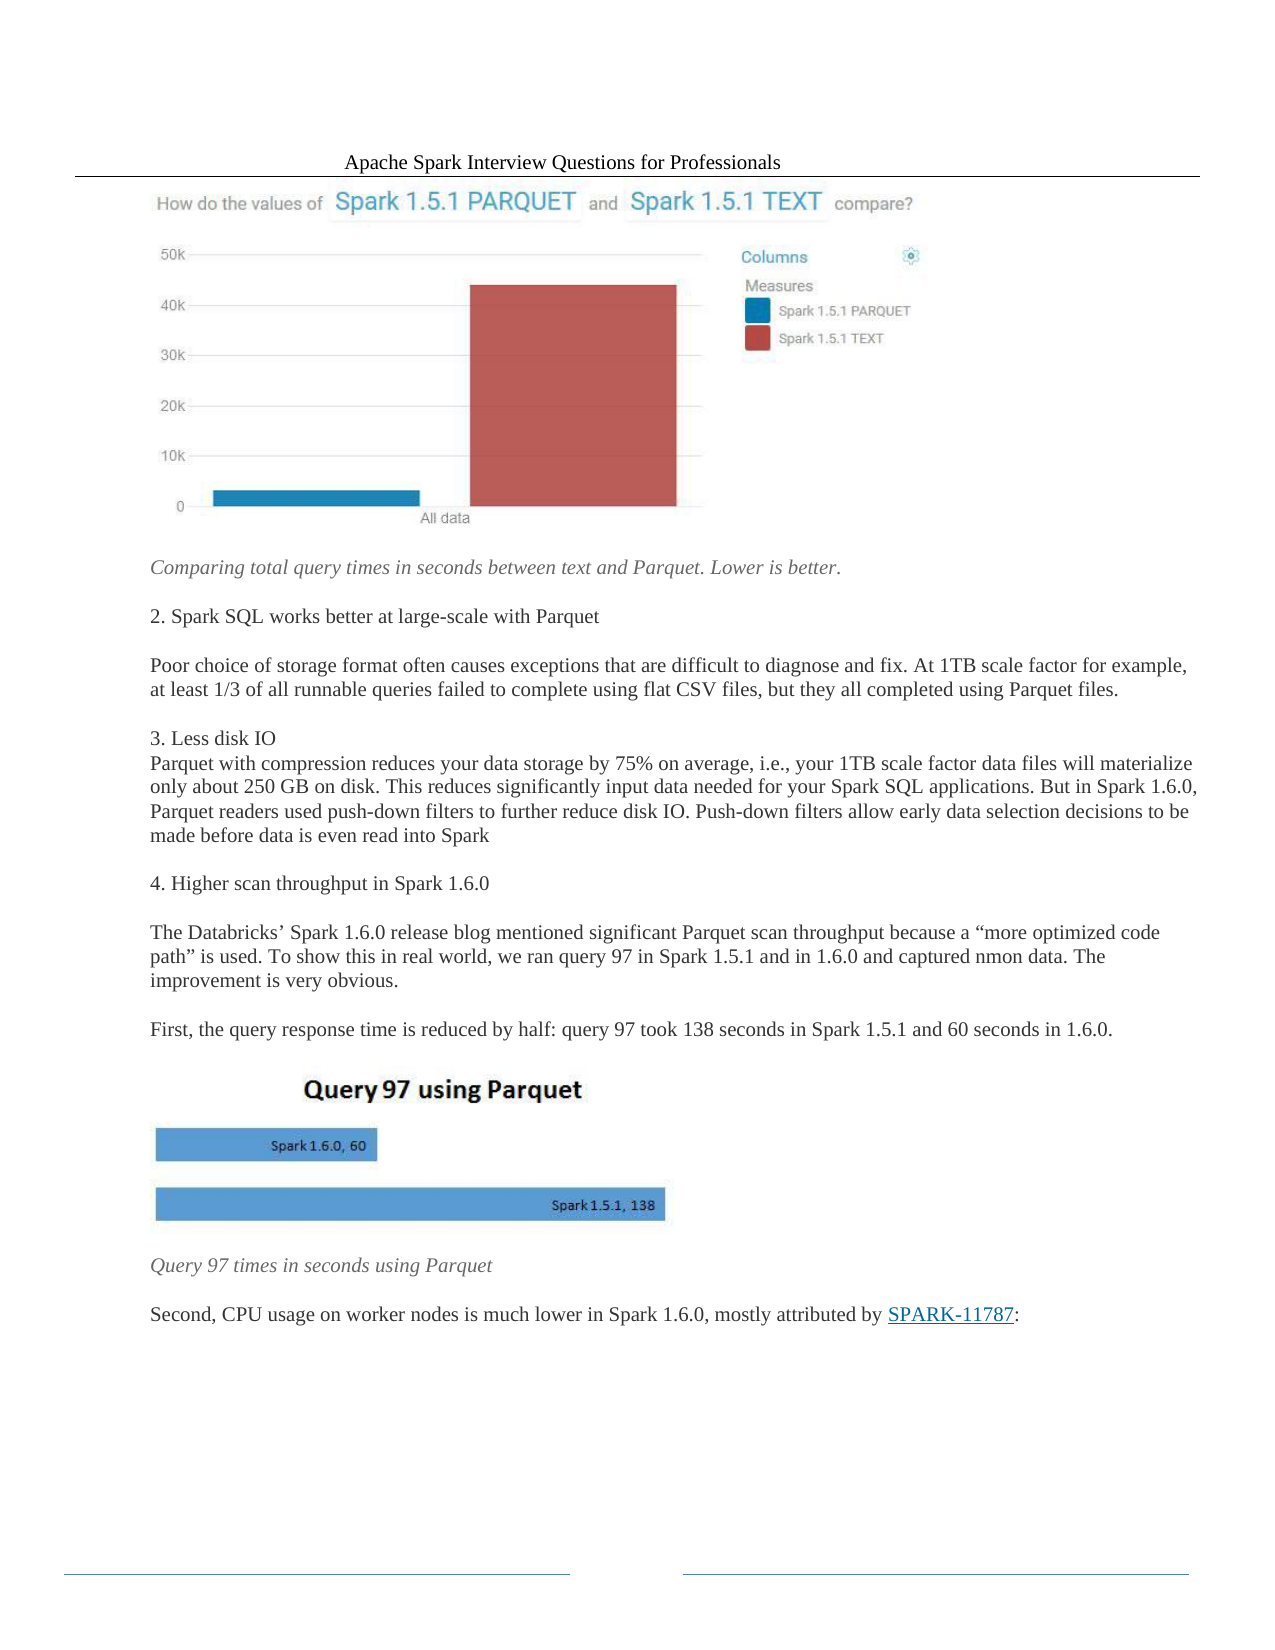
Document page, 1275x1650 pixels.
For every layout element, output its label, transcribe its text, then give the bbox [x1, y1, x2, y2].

text Parquet with compression reduces your data storage by 75% on average, i.e., your 1TB scale factor data files will materialize only about 250 GB on disk. This reduces significantly input data needed for your Spark SQL applications. But in Spark 1.6.0, Parquet readers used push-down filters to further reduce disk IO. Push-down filters allow early data selection decisions to be made before data is even read into Spark [150, 750, 1200, 847]
text Second, CPU usage on worker nodes is much lower in Spark 1.6.0, mostly attributed by SPARK-11787: [150, 1302, 1200, 1326]
picture [914, 1310, 919, 1318]
text The Databricks’ Spark 1.6.0 release blog mentioned significant Parquet scan throughput because a “more optimized code path” is used. To show this in real world, we ran query 97 in Spark 1.5.1 and in 1.6.0 and captured nmon data. The improvement is very obvious. [150, 920, 1200, 992]
text 2. Spark SQL works better at large-scale with Parquet [150, 604, 1200, 628]
text 4. Higher scan throughput in Spark 1.6.0 [150, 871, 1200, 895]
text Comparing total query times in seconds between text and Parquet. Lower is better. [75, 555, 1200, 579]
picture [1006, 1310, 1012, 1321]
text Query 97 times in seconds using Parquet [150, 1253, 1200, 1277]
text First, the query response time is reduced by half: query 97 took 138 seconds in Spark 1.5.1 and 60 seconds in 1.6.0. [150, 1017, 1200, 1041]
picture [150, 177, 929, 537]
text Poor choice of storage format often causes exceptions that are difficult to diagnose and fix. At 1TB scale factor for example, at least 1/3 of all runnable queries failed to complete using flat CSV files, but they all completed using Parquet files. [150, 653, 1200, 701]
text 3. Less disk IO [150, 726, 1200, 750]
picture [150, 1066, 675, 1234]
